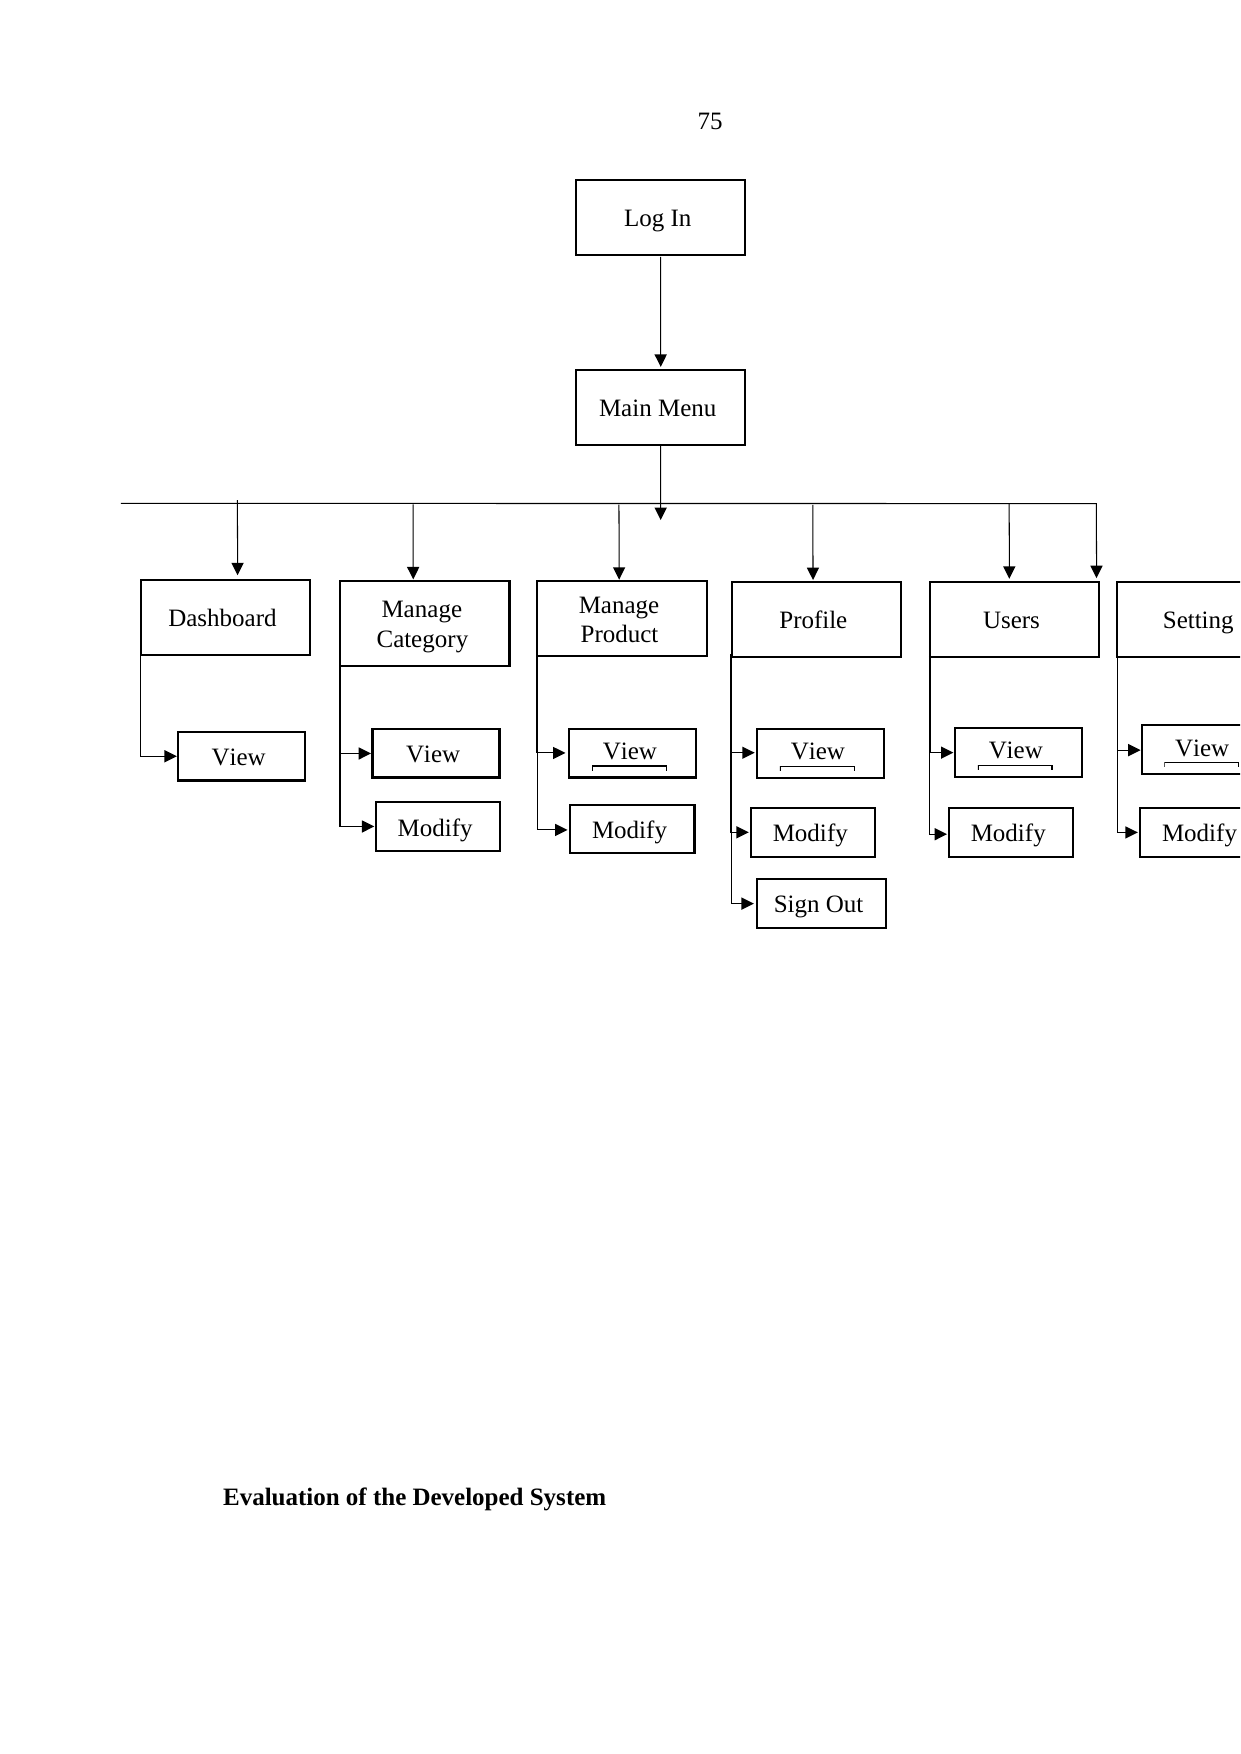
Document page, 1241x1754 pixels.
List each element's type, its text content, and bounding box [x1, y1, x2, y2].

text Evaluation of the Developed System [223, 1482, 1037, 1511]
